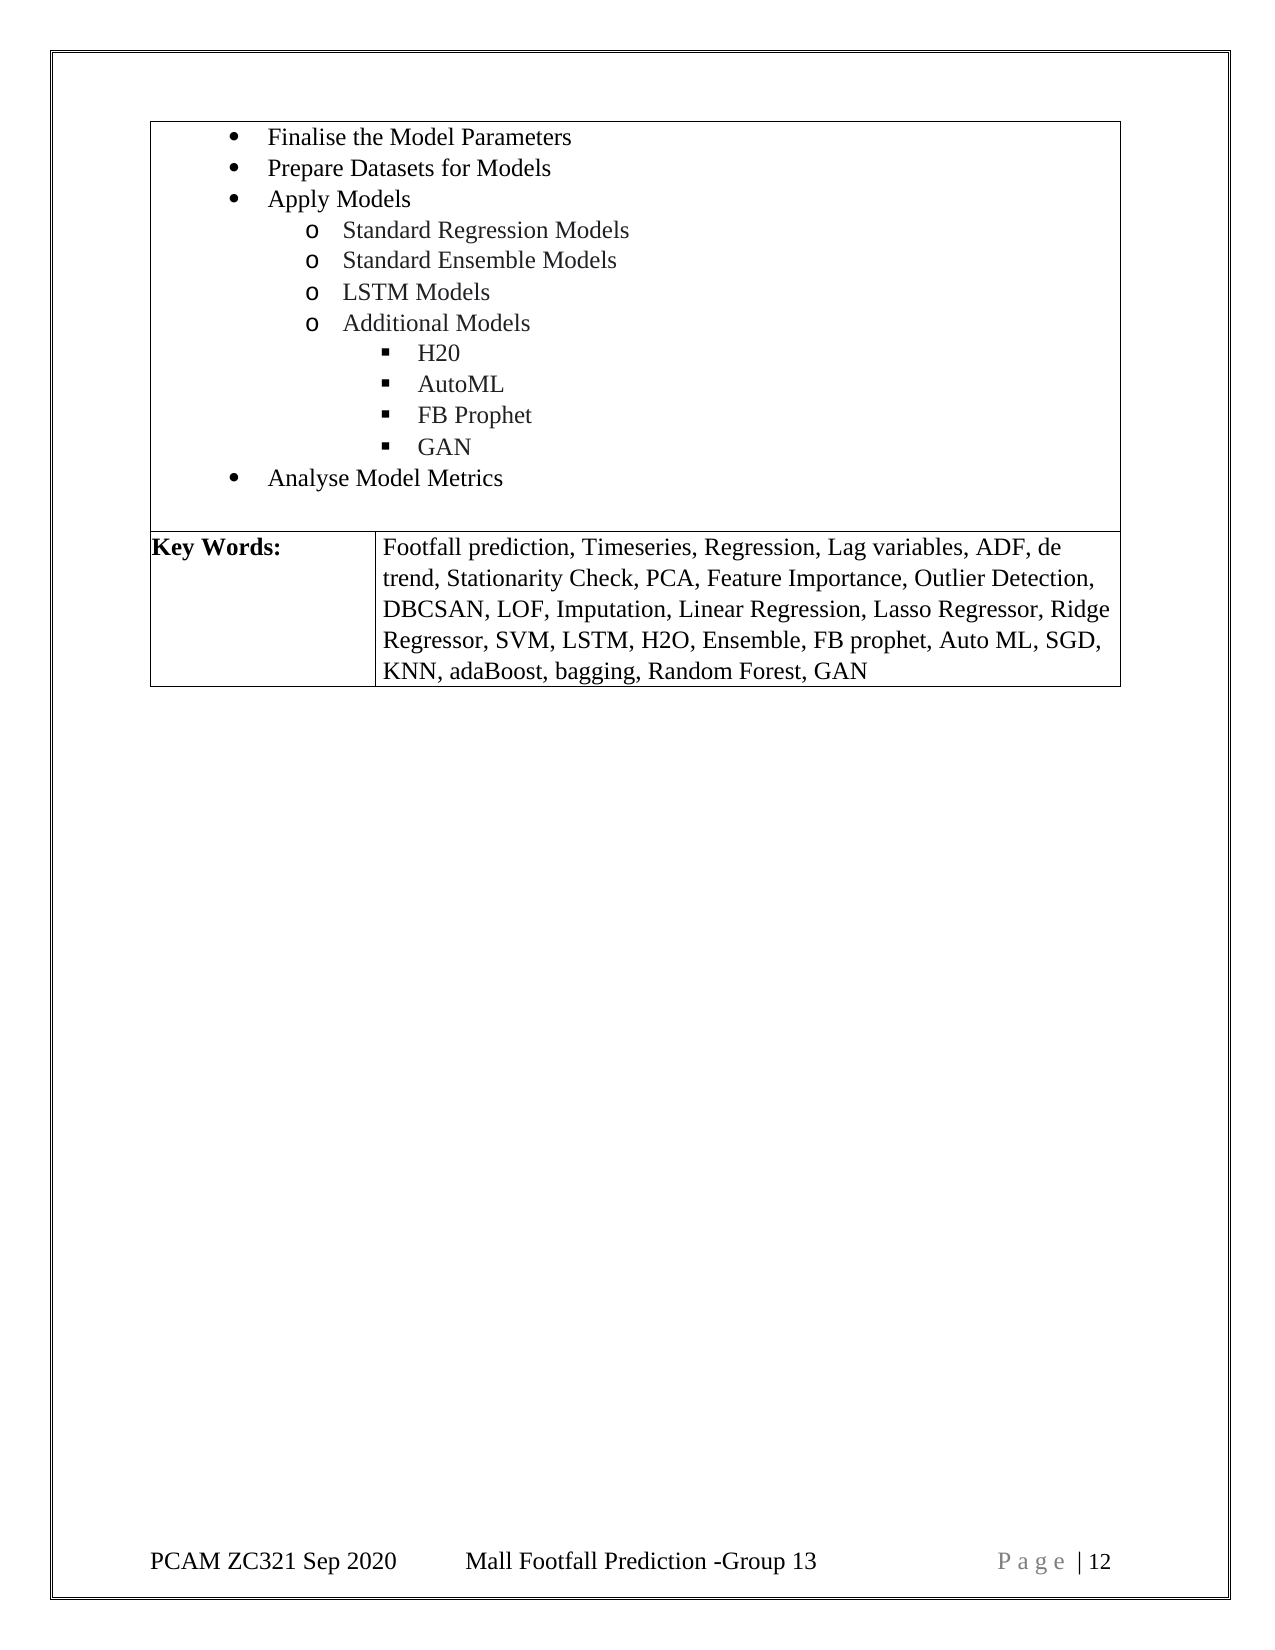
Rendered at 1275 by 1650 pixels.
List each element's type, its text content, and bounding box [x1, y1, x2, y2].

table_cell Footfall prediction, Timeseries, Regression, Lag variables, ADF, de trend, Stationarity Check, PCA, Feature Importance, Outlier Detection, DBCSAN, LOF, Imputation, Linear Regression, Lasso Regressor, Ridge Regressor, SVM, LSTM, H2O, Ensemble, FB prophet, Auto ML, SGD, KNN, adaBoost, bagging, Random Forest, GAN [376, 532, 1120, 686]
table_cell Key Words: [151, 532, 375, 686]
table_header Finalise the Model Parameters Prepare Datasets for Models Apply Models Standard Regression Models Standard Ensemble Models LSTM Models Additional Models H20 AutoML FB Prophet GAN Analyse Model Metrics [151, 122, 1120, 531]
